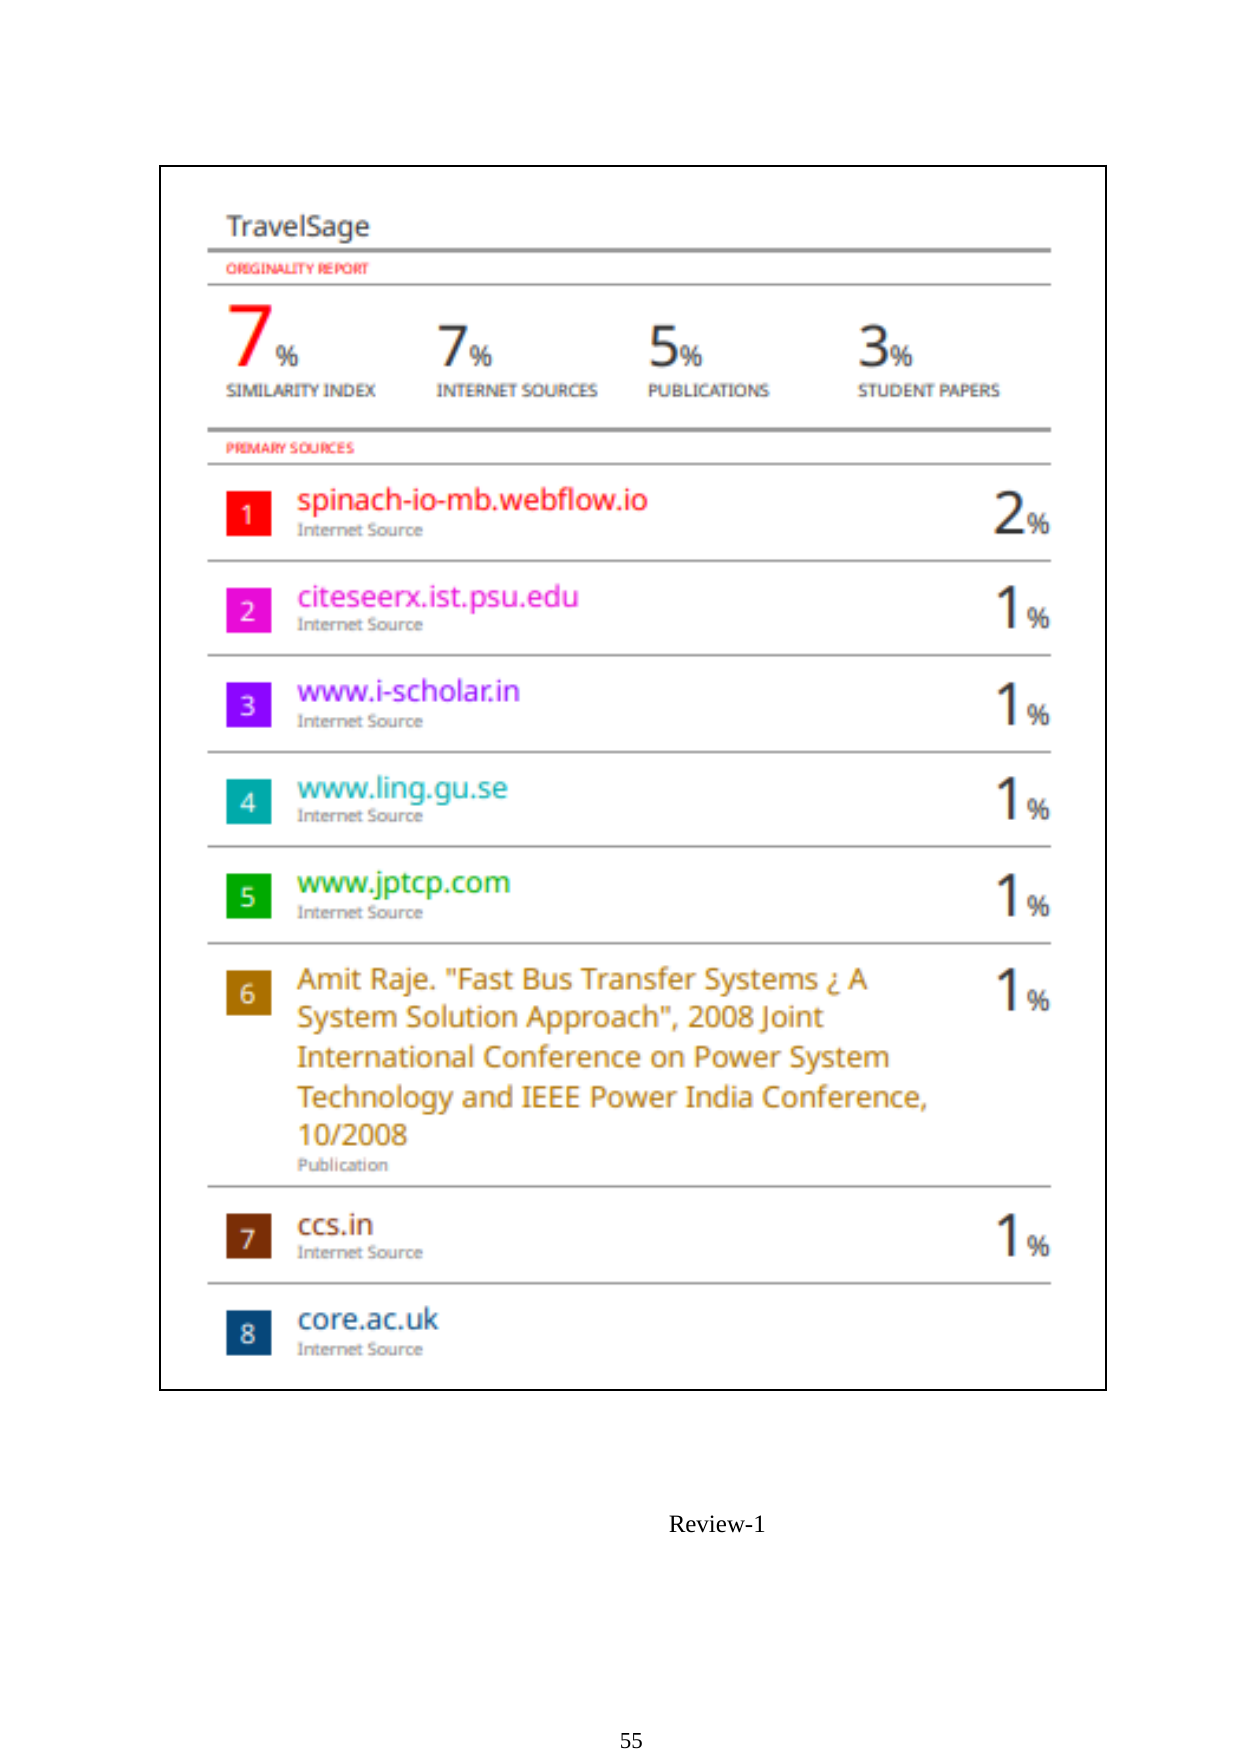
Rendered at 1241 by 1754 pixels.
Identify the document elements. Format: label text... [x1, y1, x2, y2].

text Review-1 [668, 1509, 1103, 1538]
picture [161, 167, 1105, 1389]
